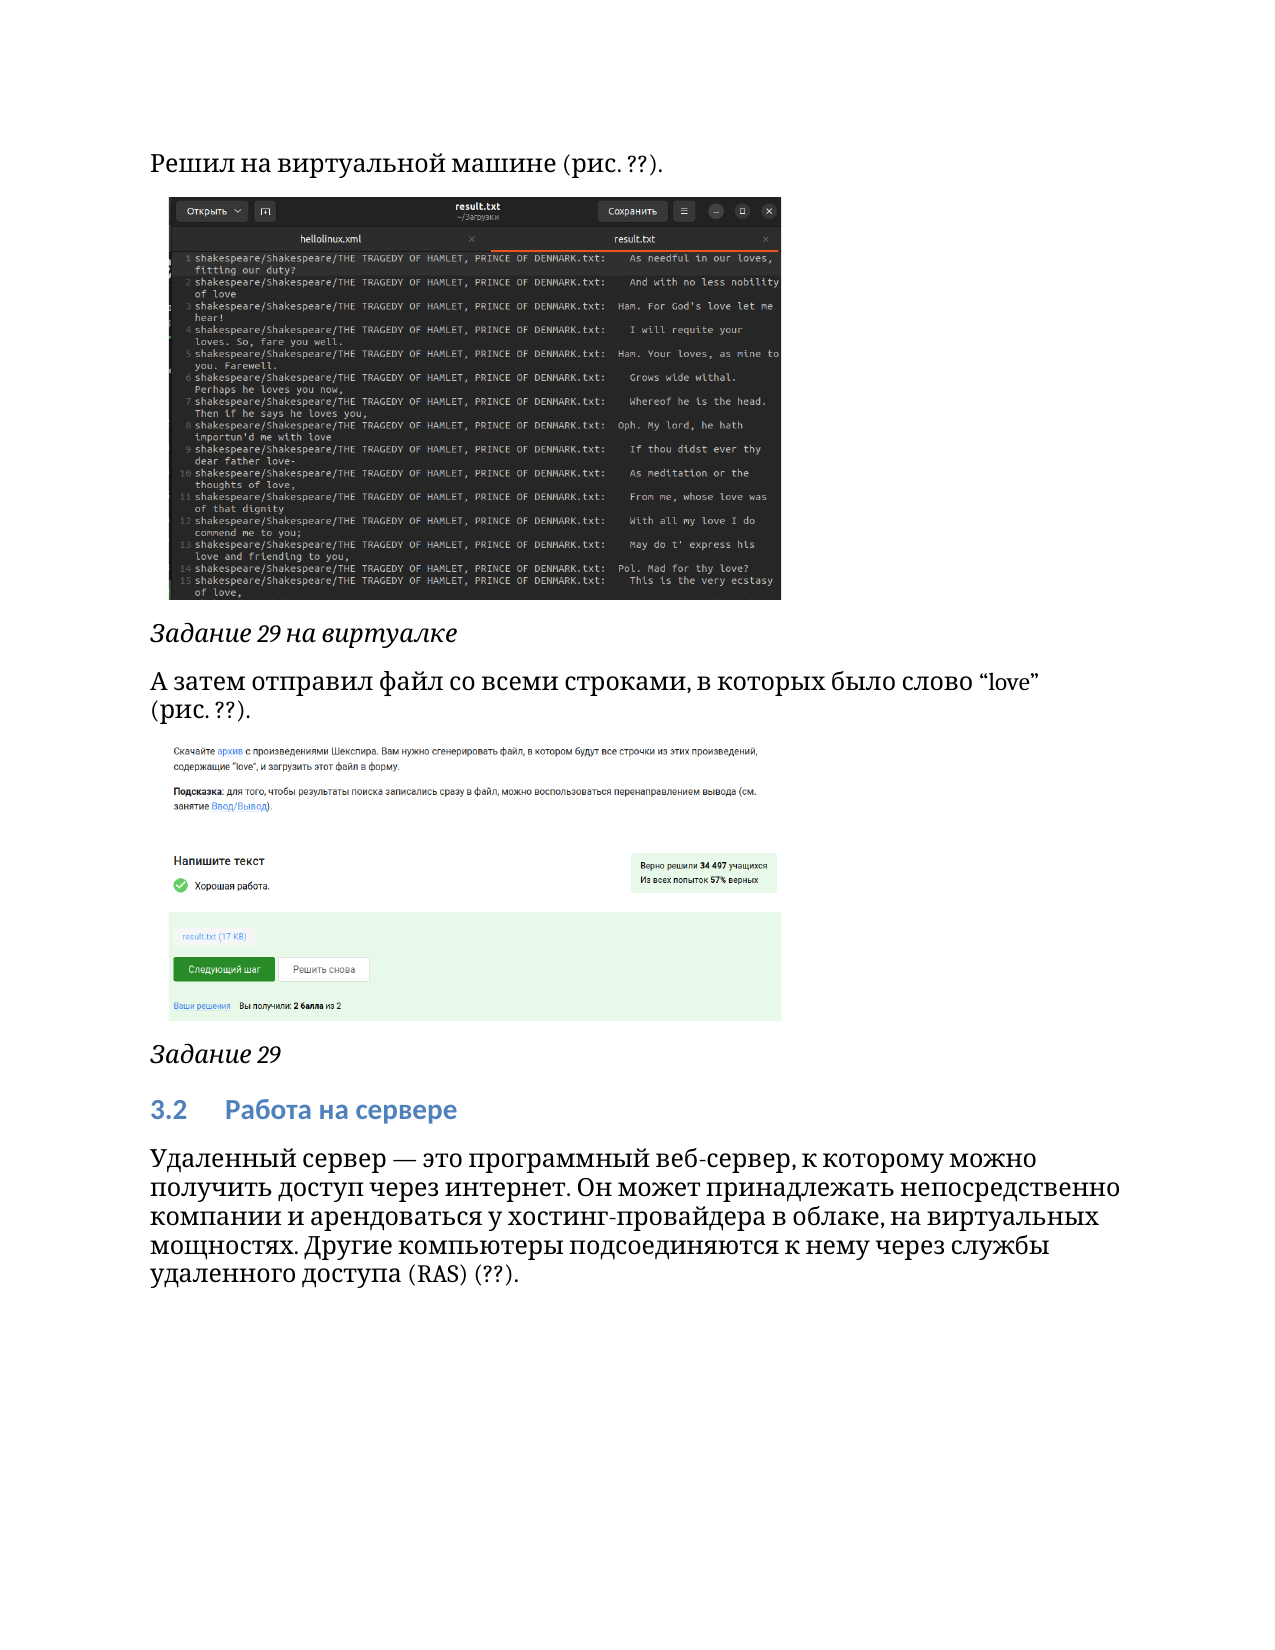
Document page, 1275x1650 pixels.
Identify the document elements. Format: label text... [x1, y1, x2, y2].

text Задание 29 на виртуалке [150, 620, 1125, 649]
text Решил на виртуальной машине (рис. ??). [150, 150, 1125, 179]
subtitle 3.2 Работа на сервере [150, 1091, 1125, 1127]
text Задание 29 [150, 1041, 1125, 1070]
picture [168, 197, 782, 600]
text А затем отправил файл со всеми строками, в которых было слово “love” (рис. ??). [150, 668, 1125, 725]
text Удаленный сервер — это программный веб-сервер, к которому можно получить доступ через интернет. Он может принадлежать непосредственно компании и арендоваться у хостинг-провайдера в облаке, на виртуальных мощностях. Другие компьютеры подсоединяются к нему через службы удаленного доступа (RAS) (??). [150, 1145, 1125, 1289]
picture [168, 743, 782, 1021]
